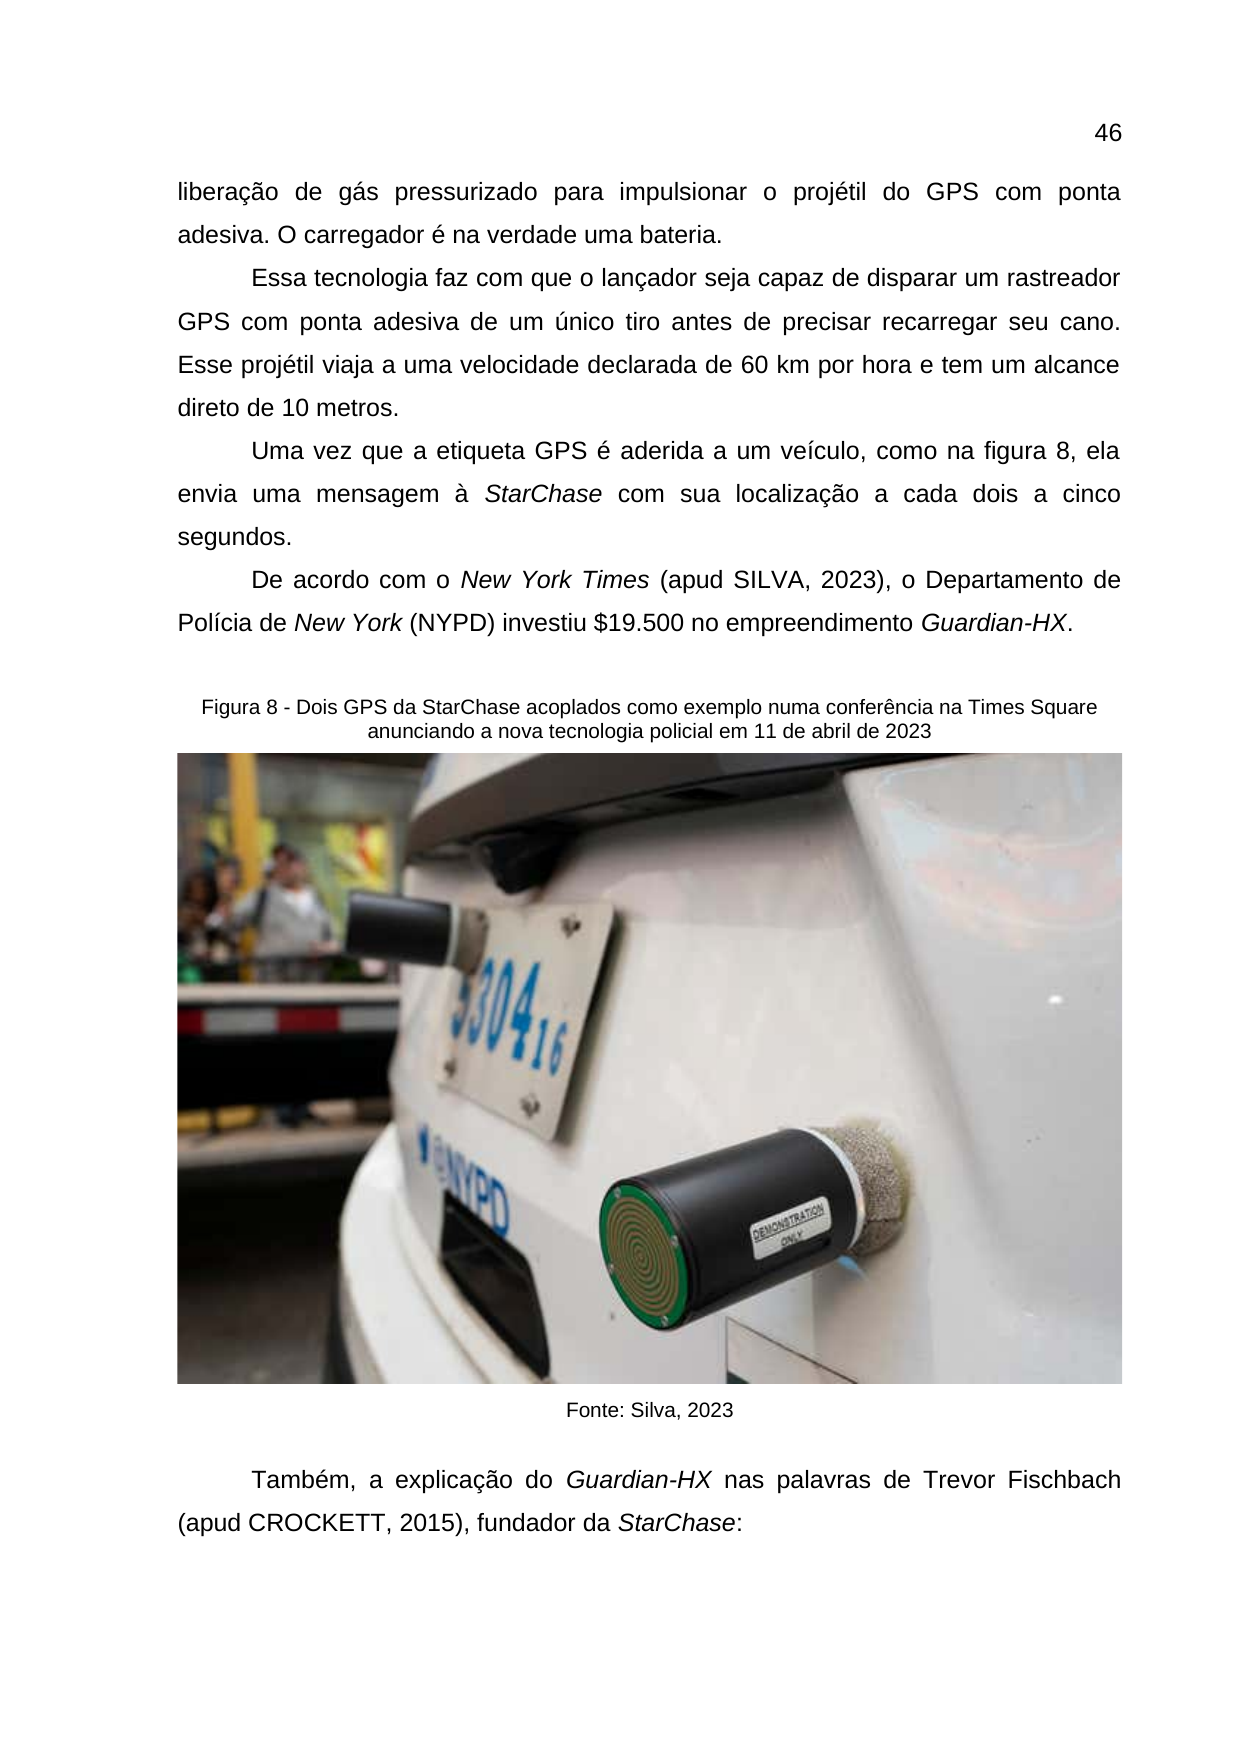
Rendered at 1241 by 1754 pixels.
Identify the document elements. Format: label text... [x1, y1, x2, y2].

text Fonte: Silva, 2023 [177, 1398, 1122, 1422]
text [177, 177, 1122, 249]
text Também, a explicação do Guardian-HX nas palavras de Trevor Fischbach (apud CROCKETT, 2015), fundador da StarChase: [177, 1465, 1122, 1537]
text De acordo com o New York Times (apud SILVA, 2023), o Departamento de Polícia de New York (NYPD) investiu $19.500 no empreendimento Guardian-HX. [177, 565, 1122, 637]
picture [177, 753, 1123, 1384]
text Uma vez que a etiqueta GPS é aderida a um veículo, como na figura 8, ela envia uma mensagem à StarChase com sua localização a cada dois a cinco segundos. [177, 436, 1122, 551]
text Essa tecnologia faz com que o lançador seja capaz de disparar um rastreador GPS com ponta adesiva de um único tiro antes de precisar recarregar seu cano. Esse projétil viaja a uma velocidade declarada de 60 km por hora e tem um alcance direto de 10 metros. [177, 263, 1122, 422]
